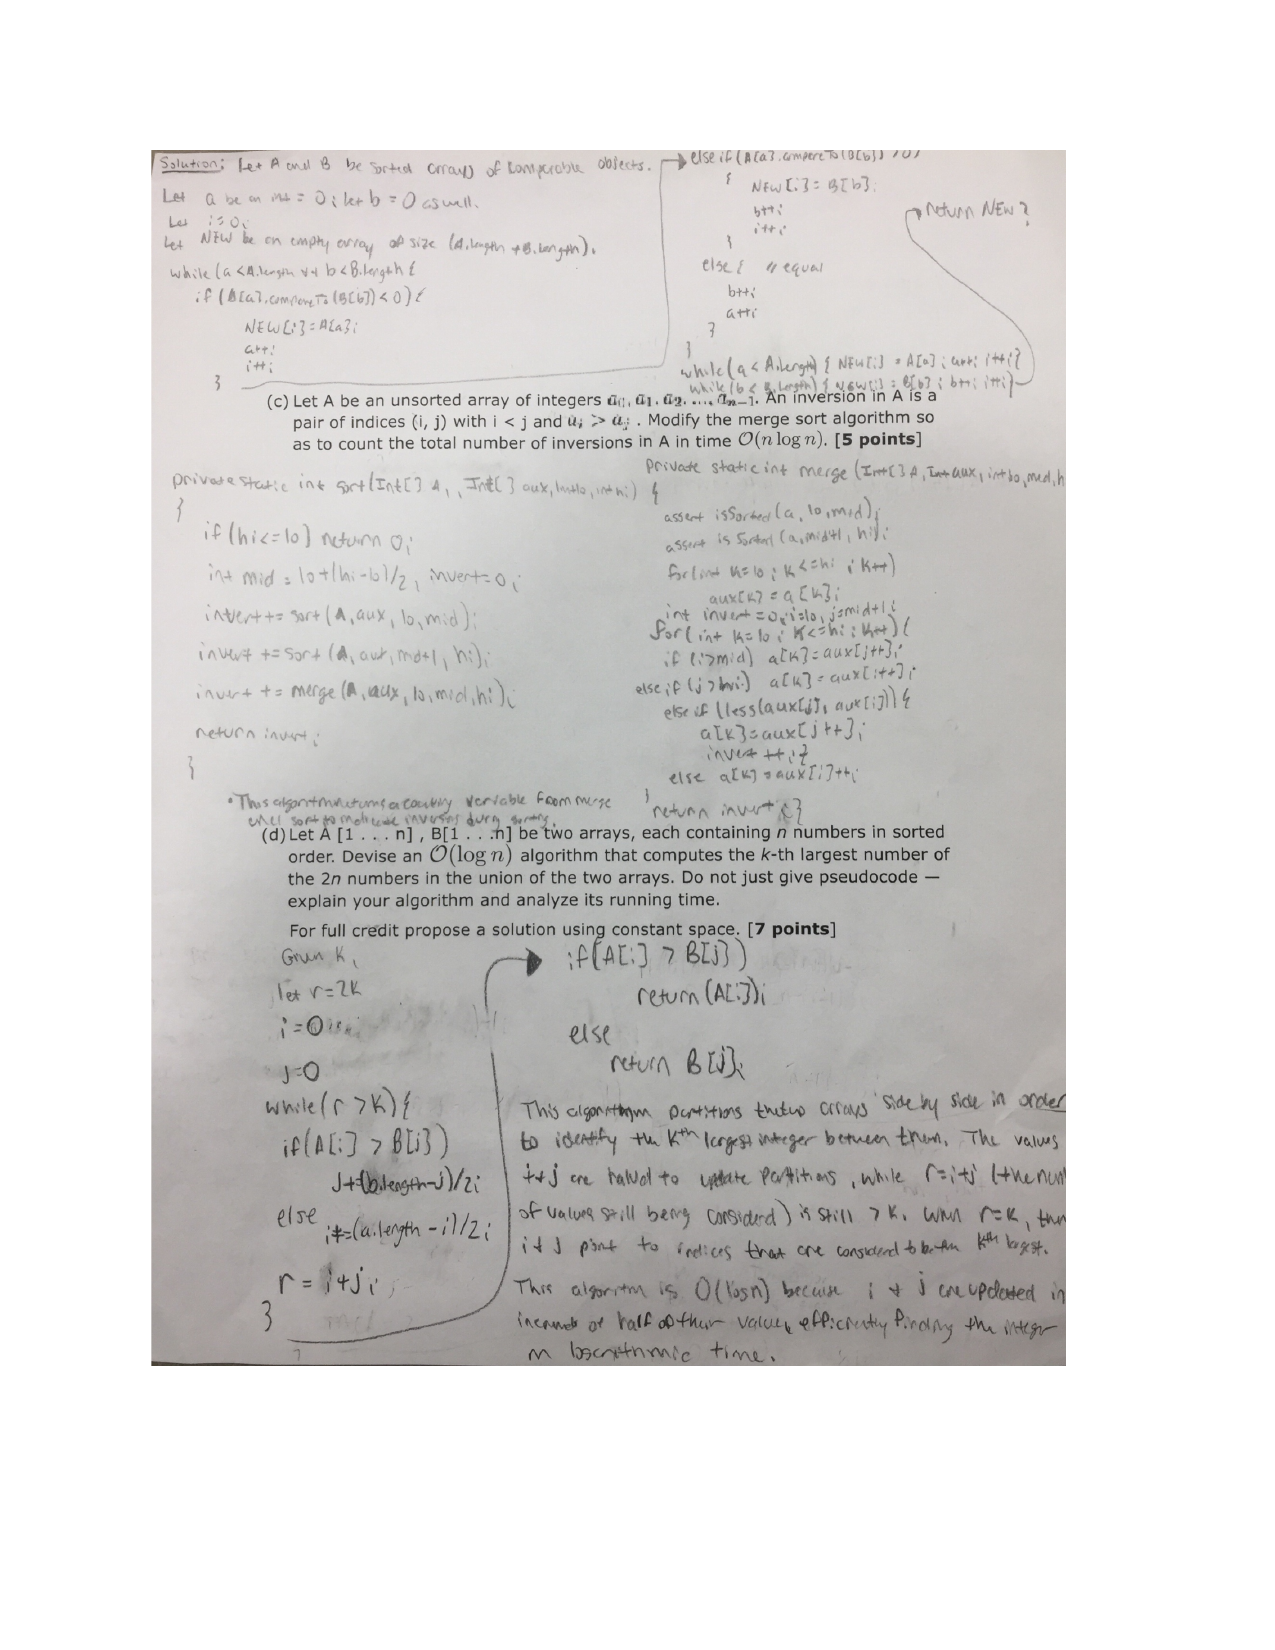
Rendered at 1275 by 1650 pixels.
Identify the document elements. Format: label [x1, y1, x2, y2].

picture [151, 150, 1066, 1366]
